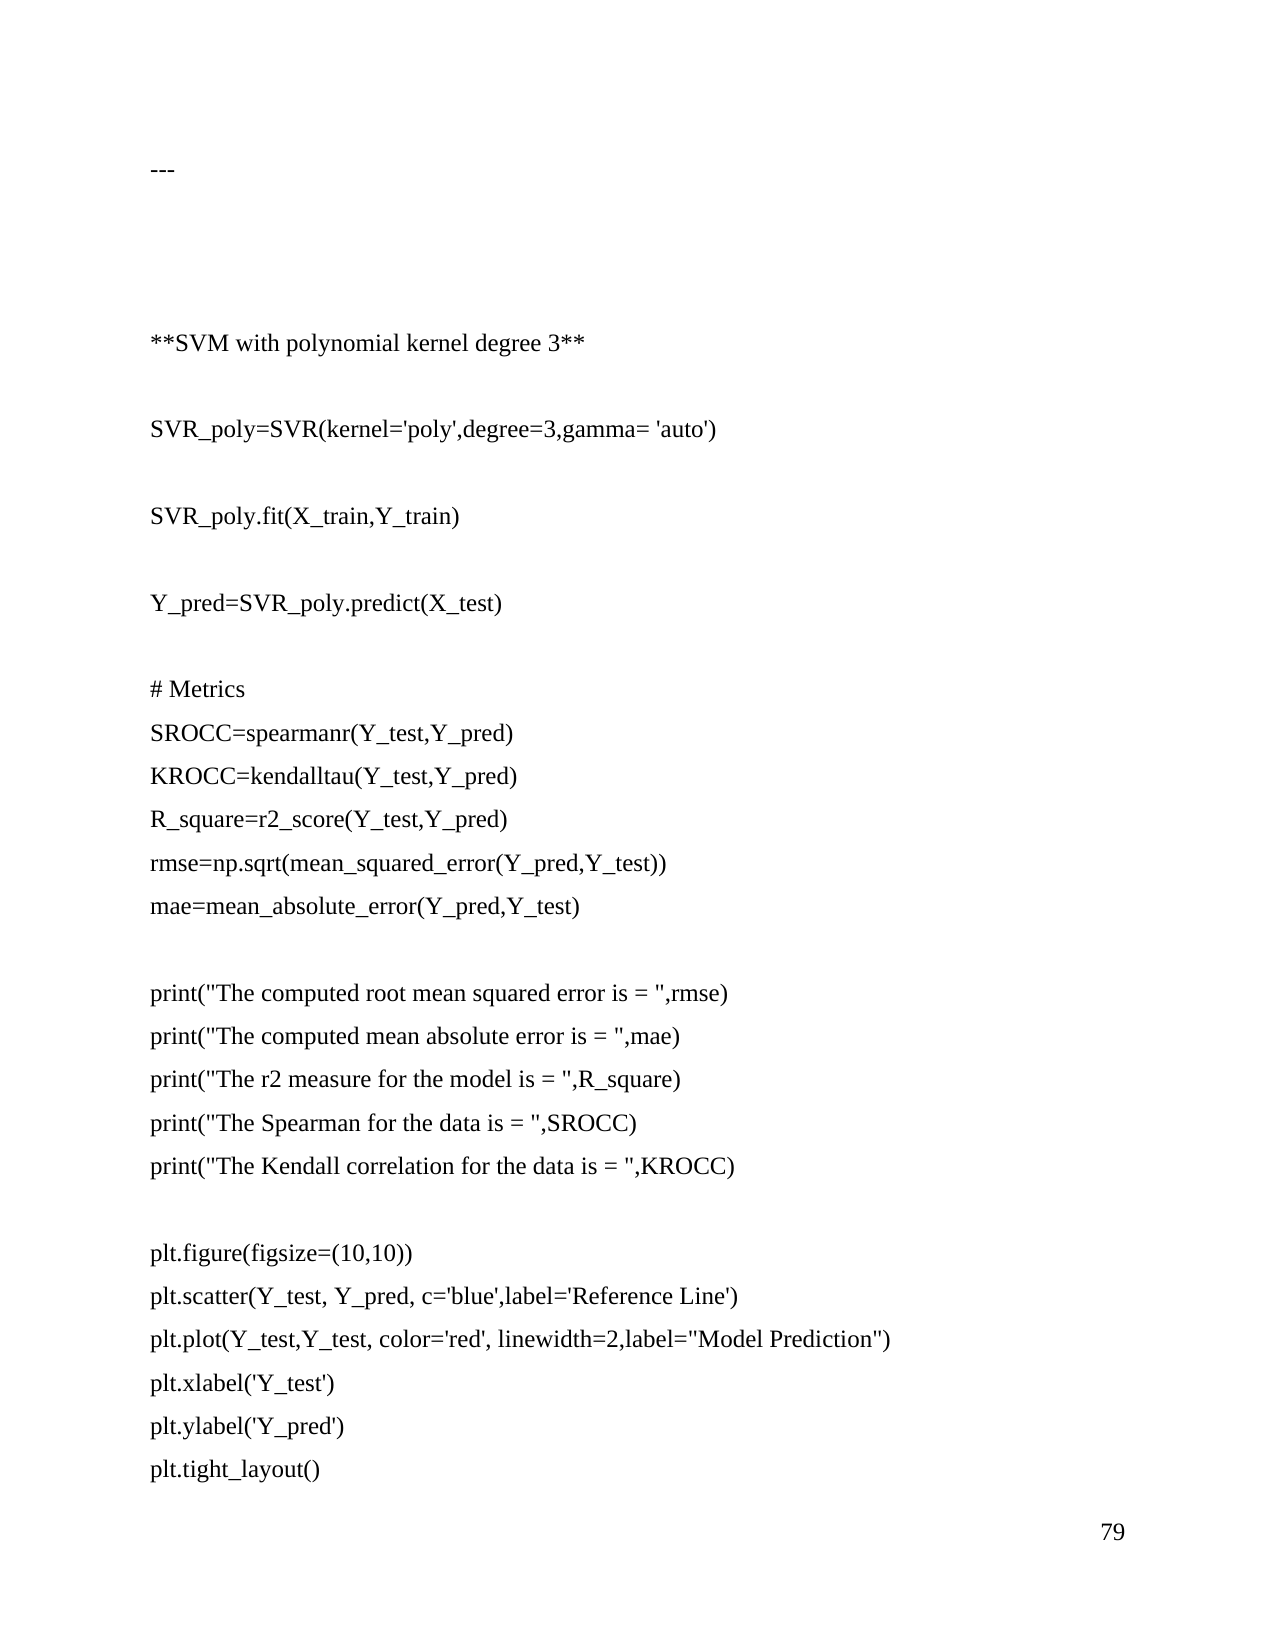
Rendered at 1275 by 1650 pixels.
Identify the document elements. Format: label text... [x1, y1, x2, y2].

text # Metrics [150, 670, 1125, 703]
text print("The computed root mean squared error is = ",rmse) [150, 973, 1125, 1007]
text rmse=np.sqrt(mean_squared_error(Y_pred,Y_test)) [150, 843, 1125, 877]
text KROCC=kendalltau(Y_test,Y_pred) [150, 757, 1125, 790]
text SVR_poly=SVR(kernel='poly',degree=3,gamma= 'auto') [150, 410, 1125, 443]
text print("The Spearman for the data is = ",SROCC) [150, 1103, 1125, 1137]
text plt.scatter(Y_test, Y_pred, c='blue',label='Reference Line') [150, 1277, 1125, 1310]
text SROCC=spearmanr(Y_test,Y_pred) [150, 713, 1125, 747]
text plt.tight_layout() [150, 1450, 1125, 1483]
text plt.plot(Y_test,Y_test, color='red', linewidth=2,label="Model Prediction") [150, 1320, 1125, 1353]
text print("The Kendall correlation for the data is = ",KROCC) [150, 1147, 1125, 1180]
text plt.ylabel('Y_pred') [150, 1407, 1125, 1440]
text --- [150, 150, 1125, 183]
text R_square=r2_score(Y_test,Y_pred) [150, 800, 1125, 833]
text print("The r2 measure for the model is = ",R_square) [150, 1060, 1125, 1093]
text SVR_poly.fit(X_train,Y_train) [150, 497, 1125, 530]
text plt.xlabel('Y_test') [150, 1363, 1125, 1397]
text mae=mean_absolute_error(Y_pred,Y_test) [150, 887, 1125, 920]
text **SVM with polynomial kernel degree 3** [150, 323, 1125, 357]
text print("The computed mean absolute error is = ",mae) [150, 1017, 1125, 1050]
text Y_pred=SVR_poly.predict(X_test) [150, 583, 1125, 617]
text plt.figure(figsize=(10,10)) [150, 1233, 1125, 1267]
